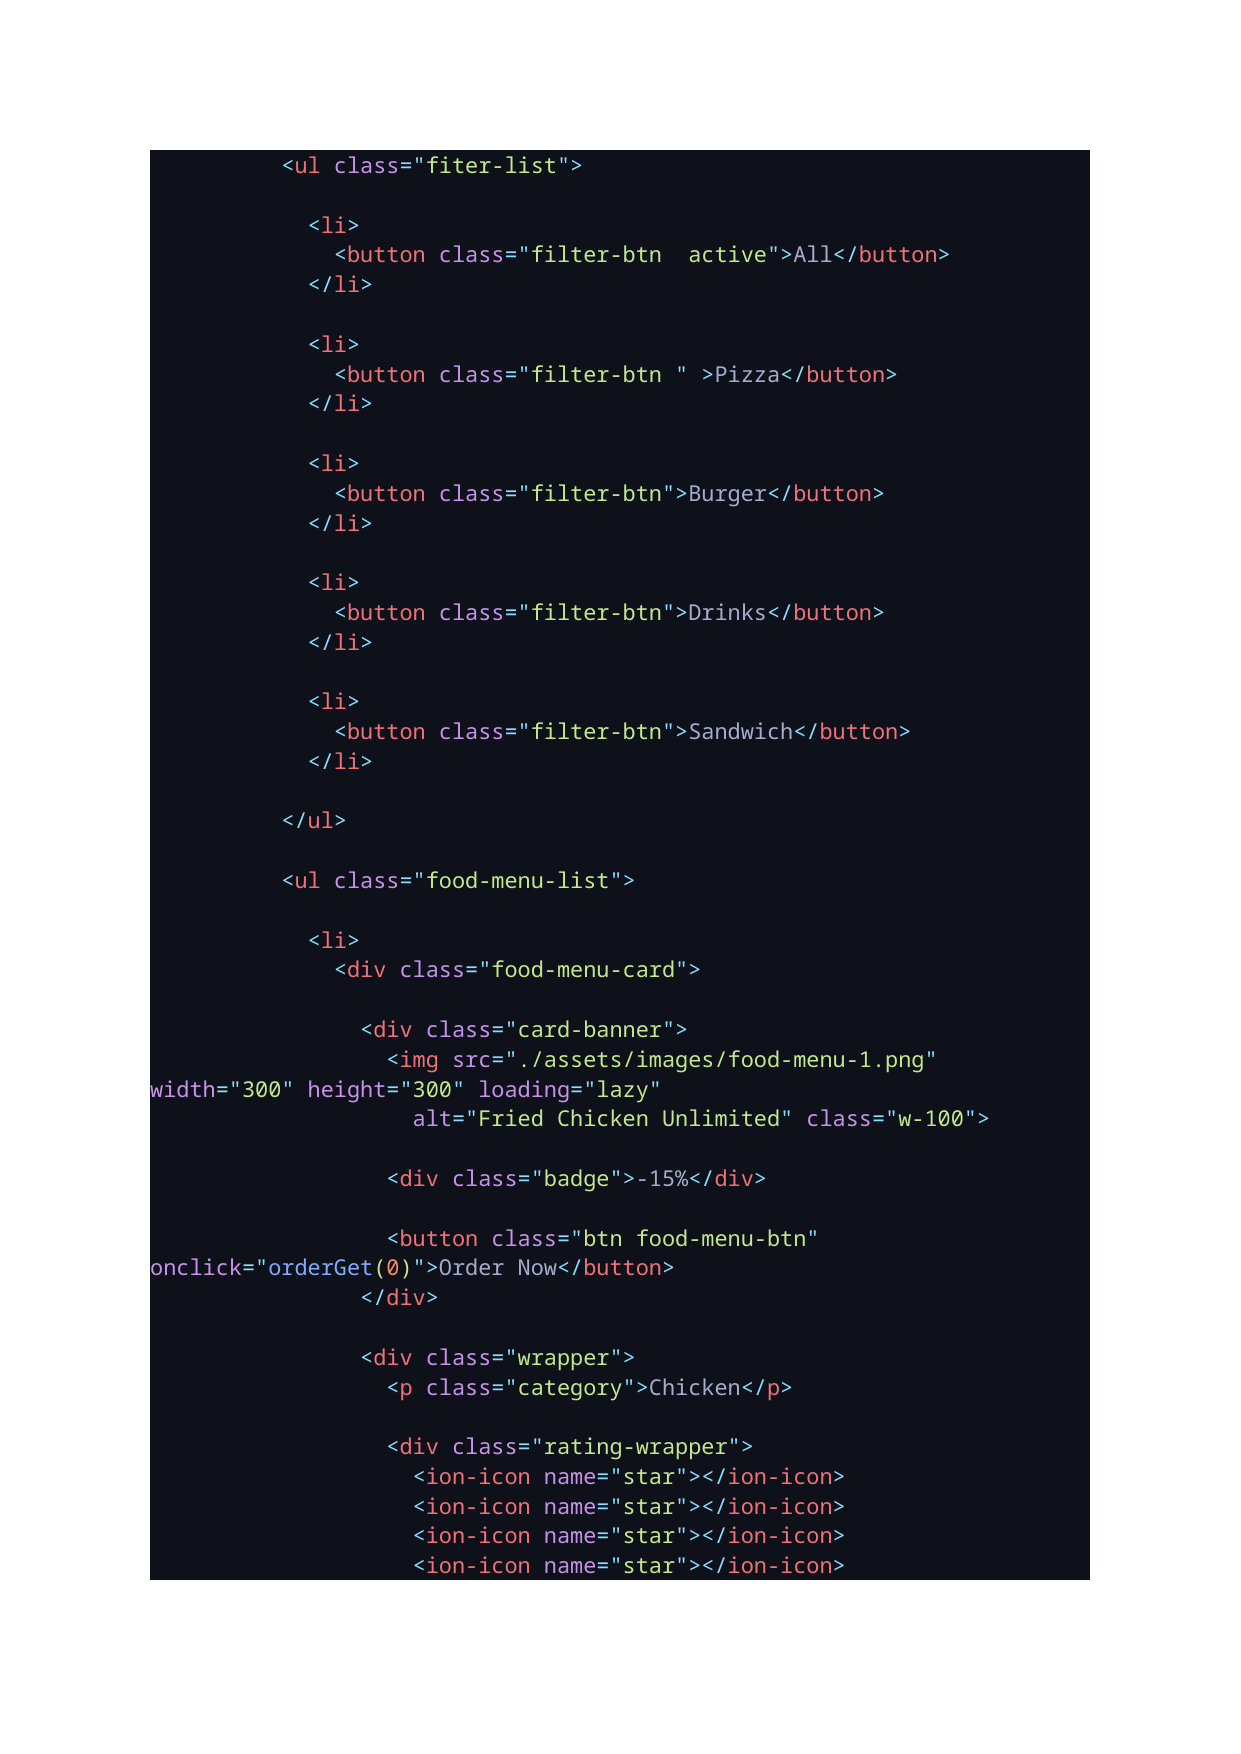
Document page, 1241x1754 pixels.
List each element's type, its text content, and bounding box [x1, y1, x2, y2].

text <div class="card-banner"> [150, 1014, 1090, 1044]
text <div class="rating-wrapper"> [150, 1431, 1090, 1461]
text <button class="filter-btn active">All</button> [150, 239, 1090, 269]
text <li> [150, 329, 1090, 358]
text <div class="food-menu-card"> [150, 954, 1090, 984]
text </li> [150, 507, 1090, 537]
text <li> [150, 209, 1090, 239]
text <img src="./assets/images/food-menu-1.png" width="300" height="300" loading="lazy" [150, 1044, 1090, 1103]
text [150, 1550, 1090, 1580]
text </li> [150, 627, 1090, 656]
text <p class="category">Chicken</p> [150, 1371, 1090, 1401]
text </li> [150, 746, 1090, 776]
text <ion-icon name="star"></ion-icon> [150, 1461, 1090, 1491]
text <li> [150, 924, 1090, 954]
text <button class="filter-btn " >Pizza</button> [150, 358, 1090, 388]
text <li> [150, 686, 1090, 716]
text <ul class="food-menu-list"> [150, 865, 1090, 895]
text <button class="btn food-menu-btn" onclick="orderGet(0)">Order Now</button> [150, 1222, 1090, 1282]
text <li> [150, 567, 1090, 597]
text <li> [150, 448, 1090, 478]
text <div class="wrapper"> [150, 1342, 1090, 1371]
text <ion-icon name="star"></ion-icon> [150, 1491, 1090, 1520]
text <button class="filter-btn">Drinks</button> [150, 597, 1090, 627]
text <div class="badge">-15%</div> [150, 1163, 1090, 1193]
text <button class="filter-btn">Sandwich</button> [150, 716, 1090, 746]
text <ul class="fiter-list"> [150, 150, 1090, 180]
text </div> [150, 1282, 1090, 1312]
text alt="Fried Chicken Unlimited" class="w-100"> [150, 1103, 1090, 1133]
text </li> [150, 269, 1090, 299]
text </ul> [150, 805, 1090, 835]
text <button class="filter-btn">Burger</button> [150, 478, 1090, 507]
text <ion-icon name="star"></ion-icon> [150, 1520, 1090, 1550]
text </li> [150, 388, 1090, 418]
